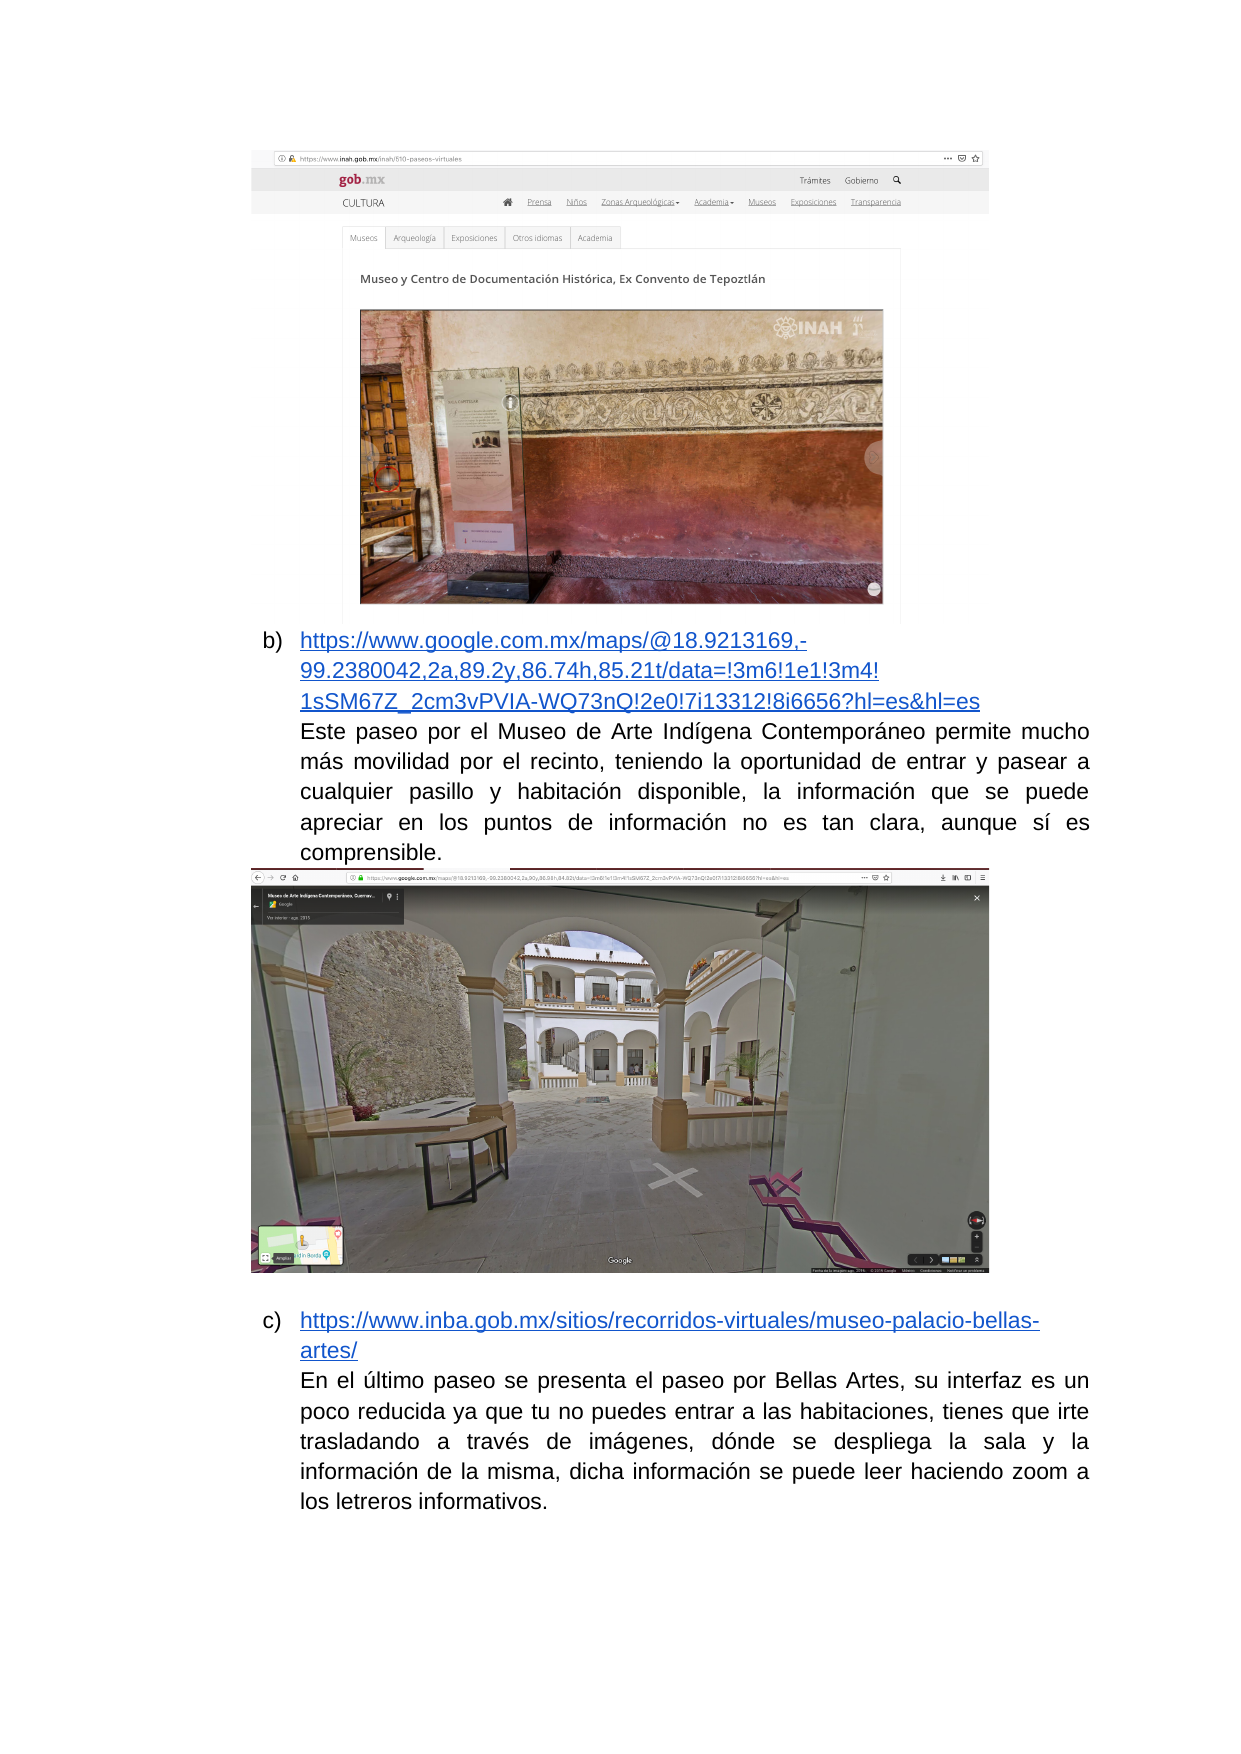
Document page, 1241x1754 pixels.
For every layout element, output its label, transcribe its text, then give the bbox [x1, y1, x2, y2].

picture [251, 868, 990, 1273]
picture [251, 150, 989, 624]
text Este paseo por el Museo de Arte Indígena Contemporáneo permite mucho más movilidad por el recinto, teniendo la oportunidad de entrar y pasear a cualquier pasillo y habitación disponible, la información que se puede apreciar en los puntos de información no es tan clara, aunque sí es comprensible. [300, 718, 1090, 865]
list https://www.google.com.mx/maps/@18.9213169,-99.2380042,2a,89.2y,86.74h,85.21t/data=!3m6!1e1!3m4!1sSM67Z_2cm3vPVIA-WQ73nQ!2e0!7i13312!8i6656?hl=es&hl=es [262, 627, 1090, 714]
list https://www.inba.gob.mx/sitios/recorridos-virtuales/museo-palacio-bellas-artes/ [262, 1307, 1090, 1363]
text En el último paseo se presenta el paseo por Bellas Artes, su interfaz es un poco reducida ya que tu no puedes entrar a las habitaciones, tienes que irte trasladando a través de imágenes, dónde se despliega la sala y la información de la misma, dicha información se puede leer haciendo zoom a los letreros informativos. [300, 1367, 1090, 1514]
